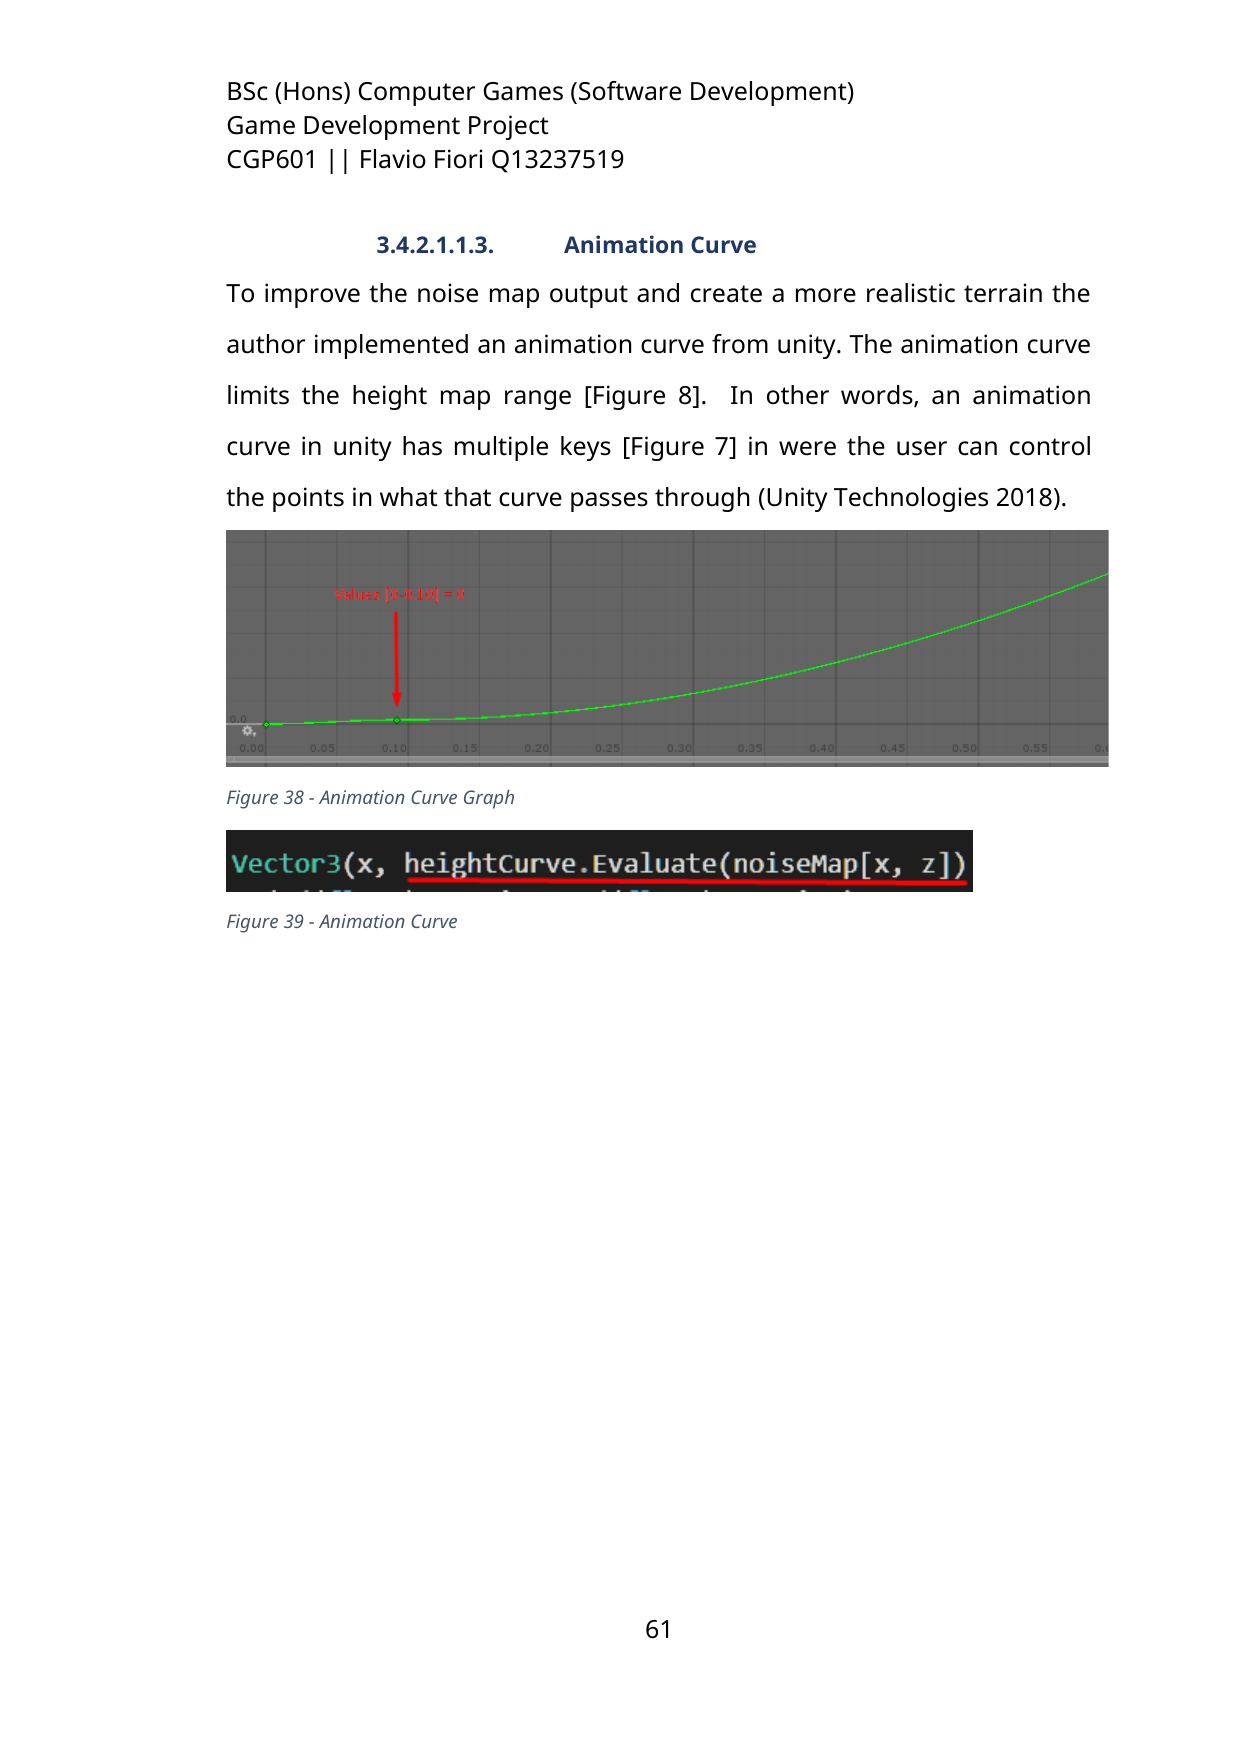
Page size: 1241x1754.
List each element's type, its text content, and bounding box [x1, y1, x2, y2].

picture [226, 830, 973, 892]
picture [226, 530, 1109, 767]
subtitle Animation Curve [376, 229, 1092, 260]
text To improve the noise map output and create a more realistic terrain the author implemented an animation curve from unity. The animation curve limits the height map range [Figure 8]. In other words, an animation curve in unity has multiple keys [Figure 7] in were the user can control the points in what that curve passes through (Unity Technologies 2018). [226, 276, 1092, 514]
